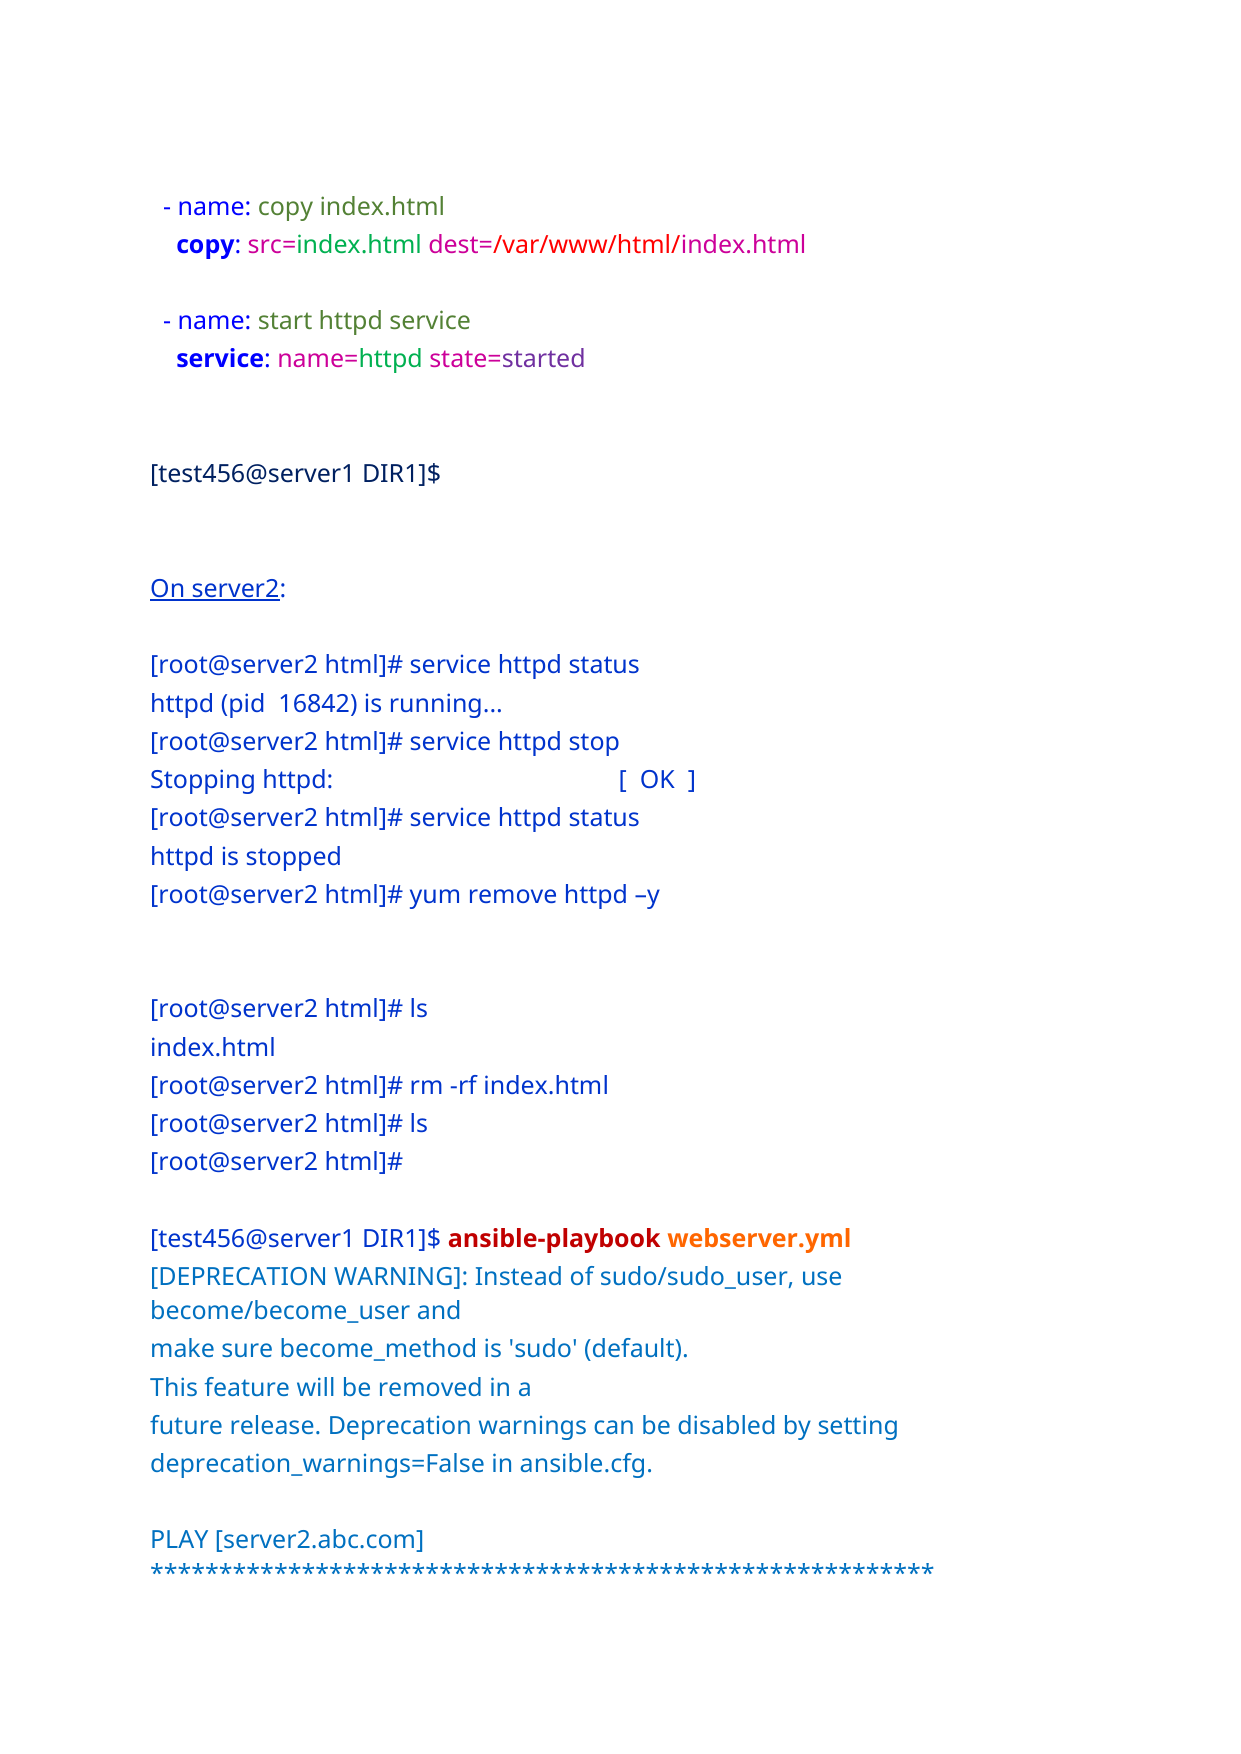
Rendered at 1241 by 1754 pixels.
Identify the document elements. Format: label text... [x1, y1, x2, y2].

text - name: start httpd service [150, 303, 1090, 337]
text httpd is stopped [150, 838, 1090, 872]
text PLAY [server2.abc.com] ********************************************************* [150, 1522, 1090, 1590]
text deprecation_warnings=False in ansible.cfg. [150, 1446, 1090, 1480]
text [root@server2 html]# rm -rf index.html [150, 1067, 1090, 1102]
text This feature will be removed in a [150, 1369, 1090, 1403]
text [root@server2 html]# yum remove httpd –y [150, 876, 1090, 910]
text - name: copy index.html [150, 188, 1090, 222]
text [root@server2 html]# service httpd status [150, 800, 1090, 834]
text [test456@server1 DIR1]$ ansible-playbook webserver.yml [150, 1220, 1090, 1254]
text [root@server2 html]# ls [150, 1106, 1090, 1140]
text [test456@server1 DIR1]$ [150, 456, 1090, 490]
text service: name=httpd state=started [150, 341, 1090, 375]
text Stopping httpd: [ OK ] [150, 762, 1090, 796]
text httpd (pid 16842) is running... [150, 685, 1090, 719]
text [root@server2 html]# service httpd status [150, 647, 1090, 681]
text [DEPRECATION WARNING]: Instead of sudo/sudo_user, use become/become_user and [150, 1259, 1090, 1327]
text future release. Deprecation warnings can be disabled by setting [150, 1407, 1090, 1441]
text [root@server2 html]# [150, 1144, 1090, 1178]
text [root@server2 html]# ls [150, 991, 1090, 1025]
text [root@server2 html]# service httpd stop [150, 723, 1090, 757]
text make sure become_method is 'sudo' (default). [150, 1331, 1090, 1365]
text copy: src=index.html dest=/var/www/html/index.html [150, 226, 1090, 261]
text index.html [150, 1029, 1090, 1063]
text On server2: [150, 571, 1090, 604]
